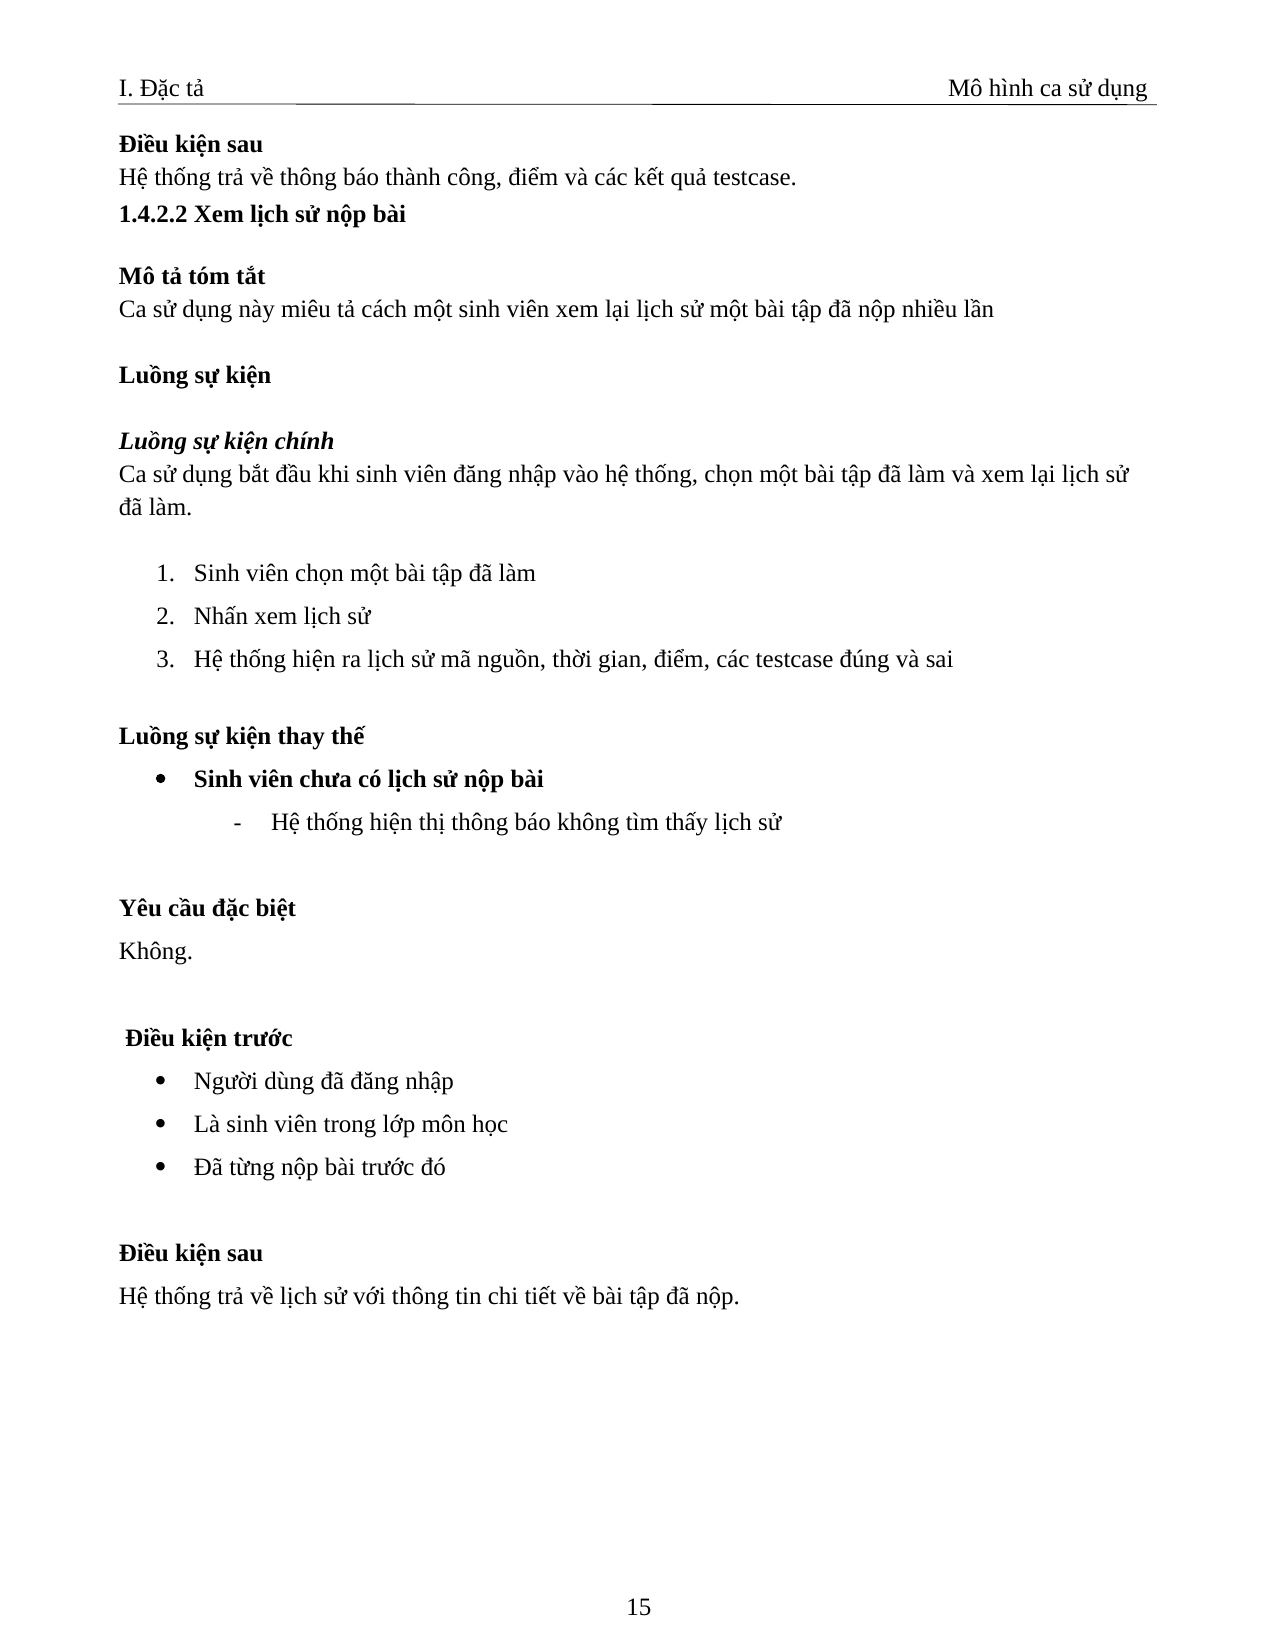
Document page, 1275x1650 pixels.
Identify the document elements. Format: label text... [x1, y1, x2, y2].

text Hệ thống trả về lịch sử với thông tin chi tiết về bài tập đã nộp. [119, 1281, 1158, 1310]
list Người dùng đã đăng nhập [156, 1066, 1158, 1094]
list Là sinh viên trong lớp môn học [156, 1109, 1158, 1138]
text Ca sử dụng bắt đầu khi sinh viên đăng nhập vào hệ thống, chọn một bài tập đã làm và xem lại lịch sử đã làm. [119, 459, 1158, 521]
list Sinh viên chưa có lịch sử nộp bài [156, 764, 1158, 793]
text Hệ thống trả về thông báo thành công, điểm và các kết quả testcase. [119, 162, 1158, 191]
text Luồng sự kiện thay thế [119, 721, 1158, 749]
text Điều kiện trước [119, 1023, 1158, 1051]
list Đã từng nộp bài trước đó [156, 1152, 1158, 1181]
list Nhấn xem lịch sử [156, 601, 1158, 630]
text Ca sử dụng này miêu tả cách một sinh viên xem lại lịch sử một bài tập đã nộp nhiều lần [119, 294, 1158, 323]
text Điều kiện sau [119, 129, 1158, 158]
list Hệ thống hiện thị thông báo không tìm thấy lịch sử [233, 807, 1158, 836]
text Luồng sự kiện chính [119, 426, 1158, 455]
text Yêu cầu đặc biệt [119, 893, 1158, 922]
text Không. [119, 936, 1158, 965]
list Sinh viên chọn một bài tập đã làm [156, 558, 1158, 587]
list Hệ thống hiện ra lịch sử mã nguồn, thời gian, điểm, các testcase đúng và sai [156, 644, 1158, 673]
text Luồng sự kiện [119, 360, 1158, 389]
text Điều kiện sau [119, 1238, 1158, 1267]
text Mô tả tóm tắt [119, 261, 1158, 290]
subtitle 1.4.2.2 Xem lịch sử nộp bài [119, 199, 1158, 228]
text I. Đặc tả Mô hình ca sử dụng [119, 73, 1158, 102]
